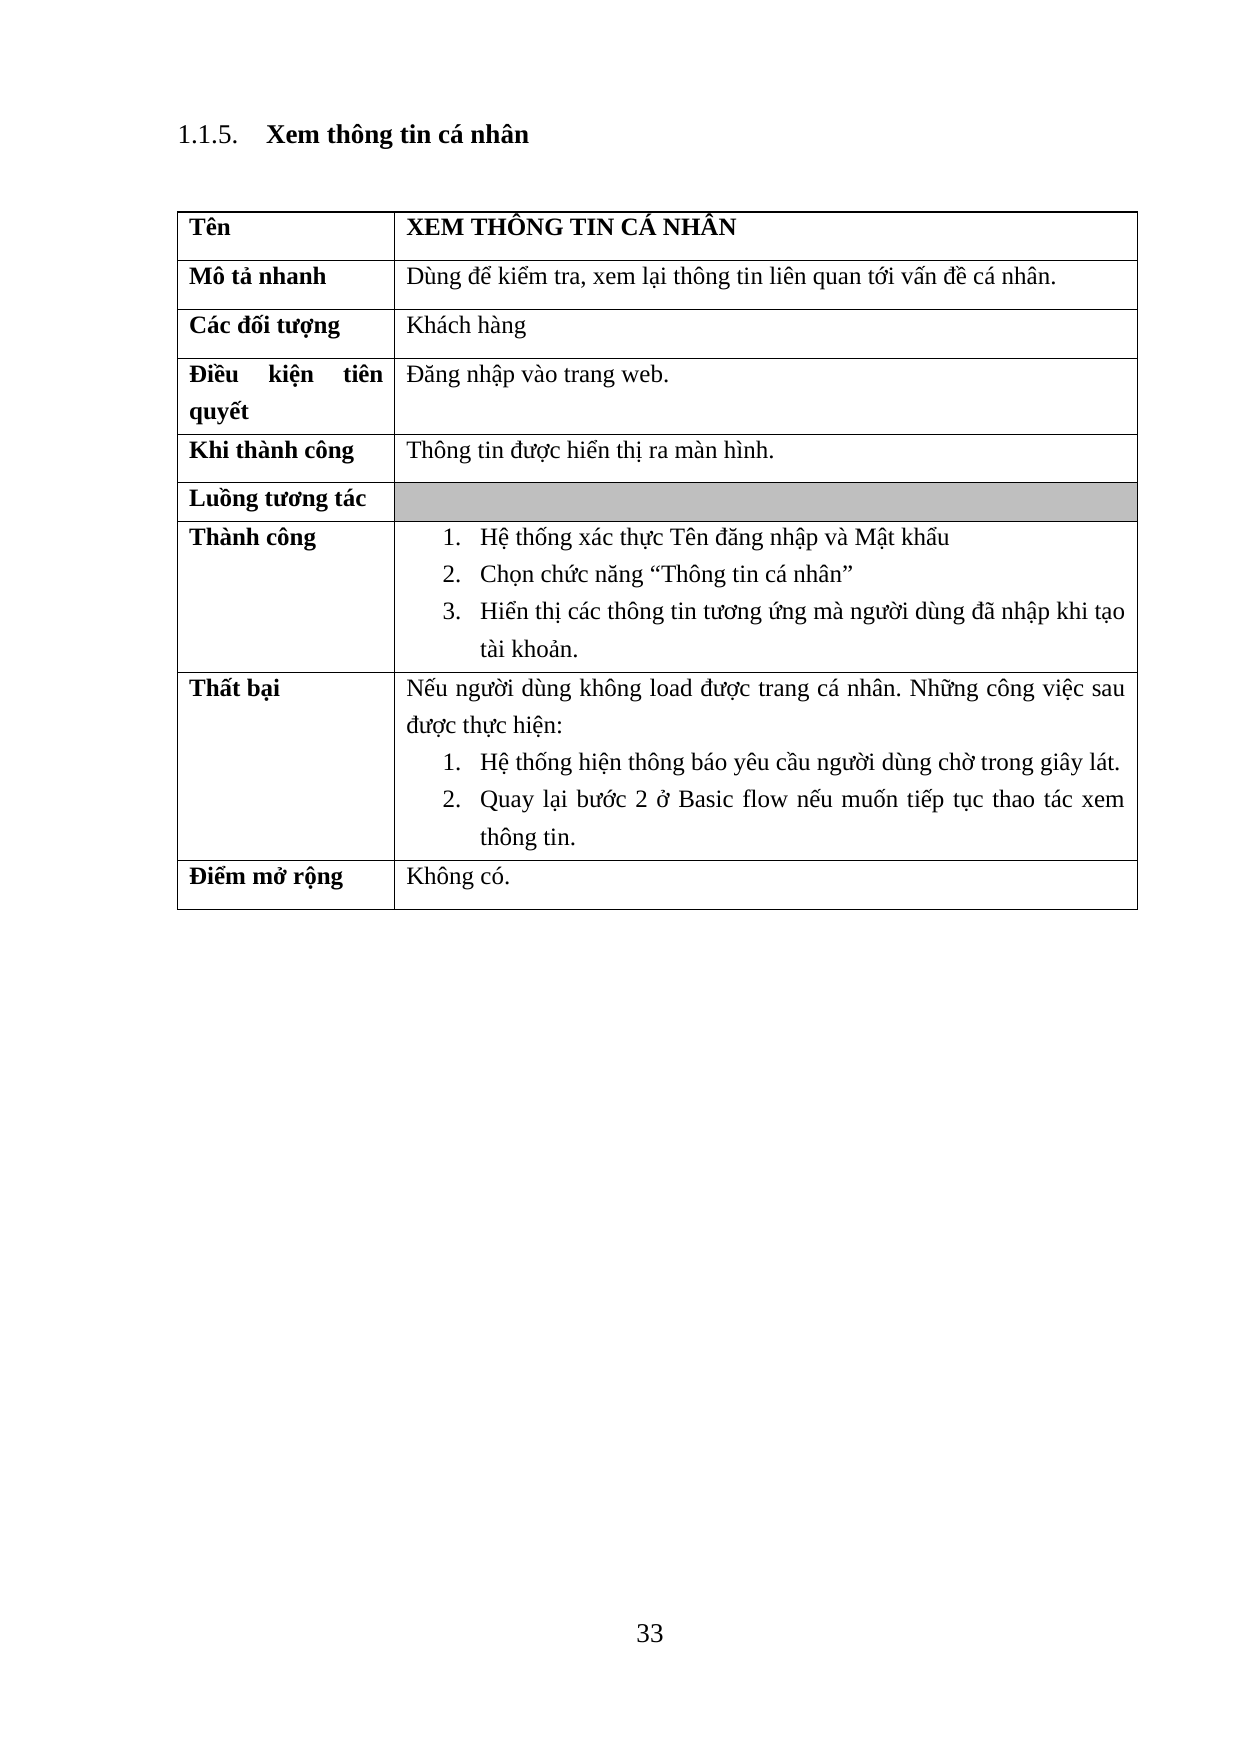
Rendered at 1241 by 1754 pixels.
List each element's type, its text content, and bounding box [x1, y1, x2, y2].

table_header XEM THÔNG TIN CÁ NHÂN [395, 213, 1137, 260]
table_cell Hệ thống xác thực Tên đăng nhập và Mật khẩu Chọn chức năng “Thông tin cá nhân” Hiển thị các thông tin tương ứng mà người dùng đã nhập khi tạo tài khoản. [395, 522, 1137, 672]
table_header Tên [178, 213, 394, 260]
table_cell Mô tả nhanh [178, 261, 394, 309]
table_cell Đăng nhập vào trang web. [395, 359, 1137, 434]
table_cell Dùng để kiểm tra, xem lại thông tin liên quan tới vấn đề cá nhân. [395, 261, 1137, 309]
table_cell Điều kiện tiên quyết [178, 359, 394, 434]
table_cell Nếu người dùng không load được trang cá nhân. Những công việc sau được thực hiện: Hệ thống hiện thông báo yêu cầu người dùng chờ trong giây lát. Quay lại bước 2 ở Basic flow nếu muốn tiếp tục thao tác xem thông tin. [395, 673, 1137, 860]
table_cell Không có. [395, 861, 1137, 909]
subtitle Xem thông tin cá nhân [177, 118, 1122, 149]
table_cell Các đối tượng [178, 310, 394, 358]
table_cell Khách hàng [395, 310, 1137, 358]
table_cell [395, 483, 1137, 521]
table_cell Khi thành công [178, 435, 394, 482]
table_cell Thành công [178, 522, 394, 672]
table_cell Điểm mở rộng [178, 861, 394, 909]
table_cell Luồng tương tác [178, 483, 394, 521]
table_cell Thất bại [178, 673, 394, 860]
table_cell Thông tin được hiển thị ra màn hình. [395, 435, 1137, 482]
